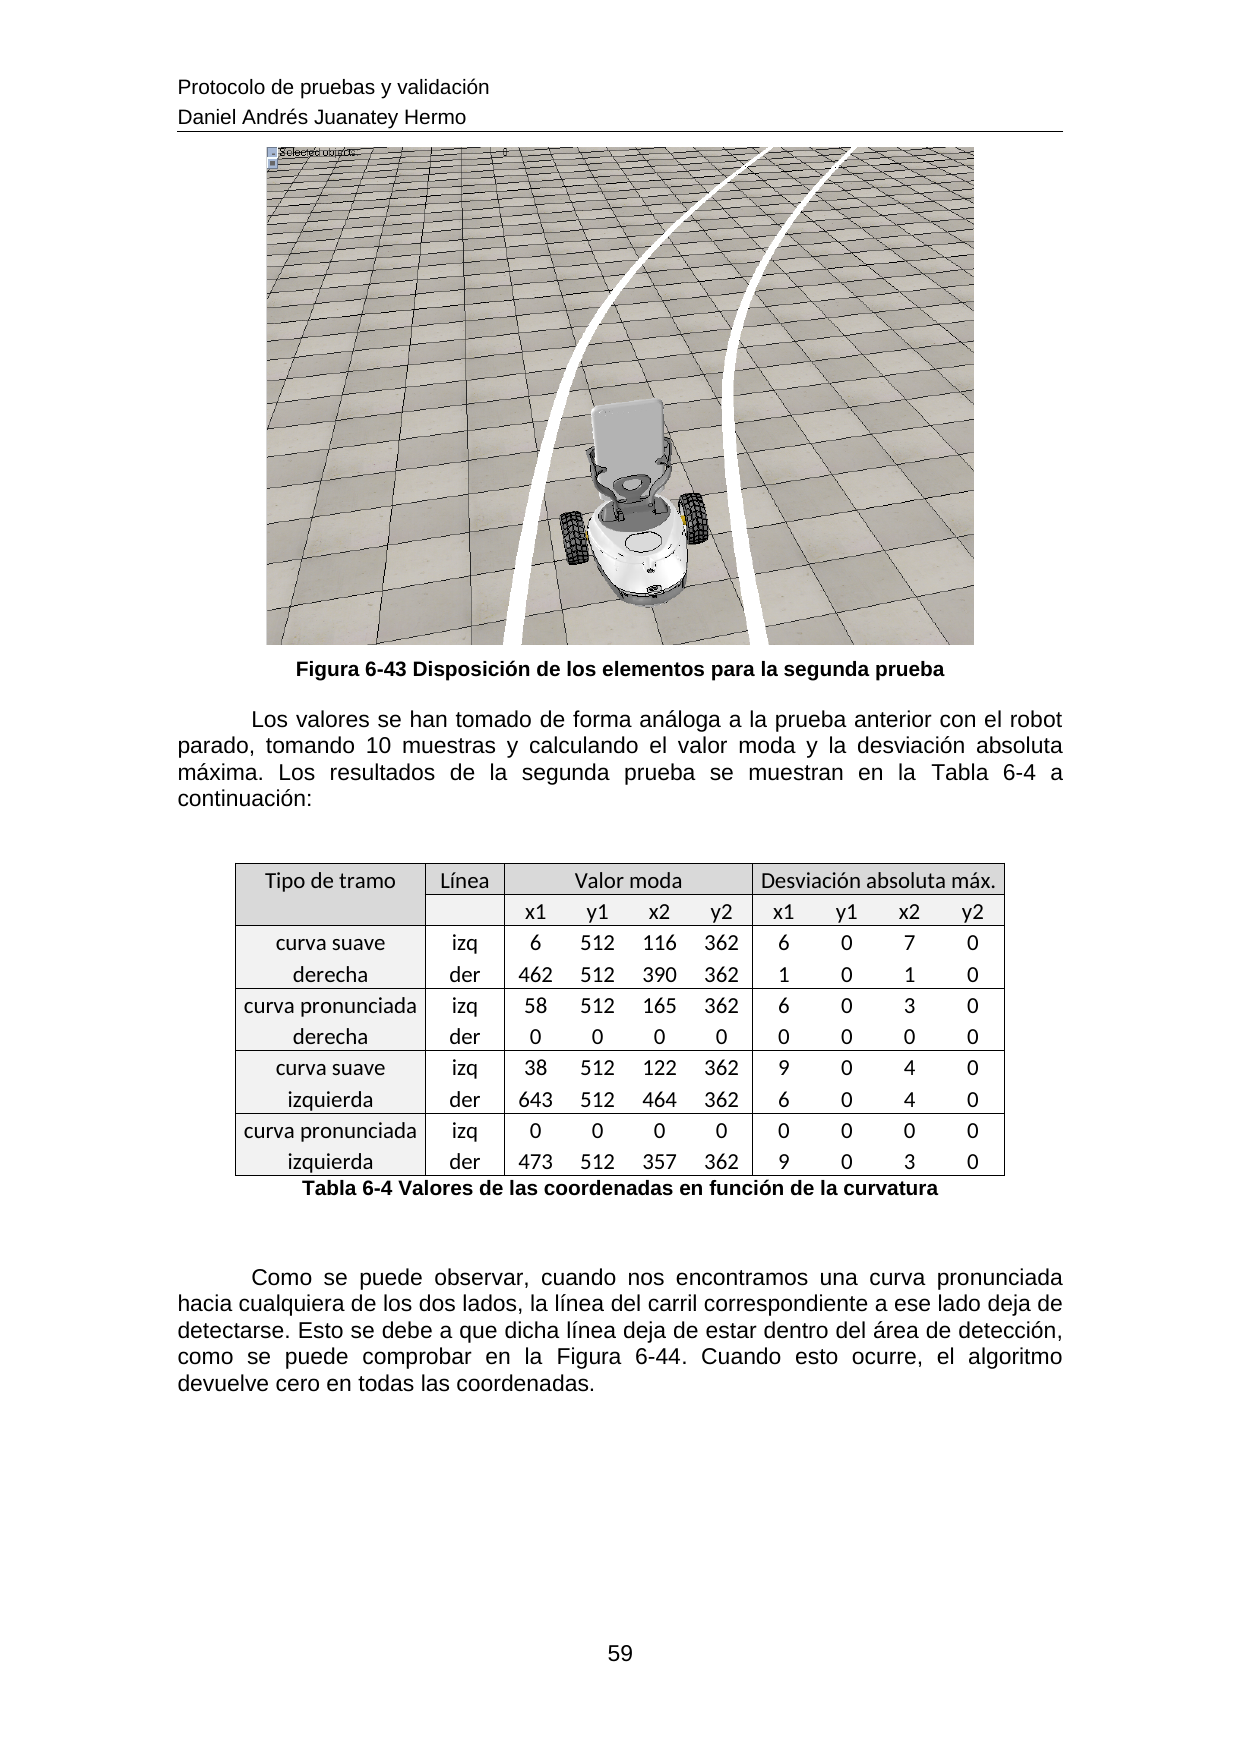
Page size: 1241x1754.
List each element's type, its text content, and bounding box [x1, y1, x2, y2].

table_cell [236, 894, 425, 925]
table_cell x2 [628, 895, 690, 925]
table_cell 3 [878, 1144, 941, 1175]
table_cell 0 [815, 926, 878, 956]
table_cell 0 [941, 926, 1004, 956]
table_cell y1 [815, 895, 878, 925]
table_cell 0 [690, 1114, 752, 1144]
table_cell 1 [753, 956, 815, 988]
table_cell izq [426, 1051, 504, 1081]
table_cell 0 [505, 1114, 566, 1144]
table_cell 512 [566, 989, 628, 1019]
table_cell 390 [628, 956, 690, 988]
table_cell curva suave [236, 1051, 425, 1081]
table_cell 0 [941, 1051, 1004, 1081]
table_cell 4 [878, 1081, 941, 1113]
table_cell 464 [628, 1081, 690, 1113]
table_cell 0 [941, 1081, 1004, 1113]
table_cell 7 [878, 926, 941, 956]
table_cell 362 [690, 956, 752, 988]
table_cell 0 [690, 1019, 752, 1050]
table_cell curva suave [236, 926, 425, 956]
table_cell 0 [815, 1019, 878, 1050]
table_cell 512 [566, 1081, 628, 1113]
table_cell 462 [505, 956, 566, 988]
table_cell 512 [566, 956, 628, 988]
table_cell x1 [505, 895, 566, 925]
table_cell 9 [753, 1051, 815, 1081]
table_cell der [426, 1081, 504, 1113]
table_cell 3 [878, 989, 941, 1019]
table_cell 6 [753, 989, 815, 1019]
table_header Línea [426, 864, 504, 894]
table_cell 0 [878, 1019, 941, 1050]
table_cell 1 [878, 956, 941, 988]
table_cell izq [426, 926, 504, 956]
table_cell der [426, 1144, 504, 1175]
table_cell 9 [753, 1144, 815, 1175]
table_cell 58 [505, 989, 566, 1019]
table_cell 165 [628, 989, 690, 1019]
table_cell 0 [941, 989, 1004, 1019]
table_cell 512 [566, 926, 628, 956]
table_cell der [426, 1019, 504, 1050]
table_cell 0 [628, 1114, 690, 1144]
table_cell 512 [566, 1144, 628, 1175]
table_cell 0 [941, 1144, 1004, 1175]
table_header Valor moda [505, 864, 752, 894]
table_header Desviación absoluta máx. [753, 864, 1004, 894]
table_cell 0 [753, 1019, 815, 1050]
table_cell 0 [815, 1051, 878, 1081]
table_cell 0 [815, 989, 878, 1019]
table_cell 122 [628, 1051, 690, 1081]
table_cell y2 [941, 895, 1004, 925]
table_cell izquierda [236, 1081, 425, 1113]
table_cell 643 [505, 1081, 566, 1113]
table_cell 4 [878, 1051, 941, 1081]
table_cell 0 [753, 1114, 815, 1144]
table_cell 6 [753, 926, 815, 956]
table_cell 6 [505, 926, 566, 956]
table_cell 0 [566, 1019, 628, 1050]
table_cell izq [426, 989, 504, 1019]
table_cell 362 [690, 989, 752, 1019]
table_cell x1 [753, 895, 815, 925]
table_cell 362 [690, 1081, 752, 1113]
table_cell der [426, 956, 504, 988]
table_cell 512 [566, 1051, 628, 1081]
table_cell 38 [505, 1051, 566, 1081]
table_cell 0 [941, 1114, 1004, 1144]
table_cell 0 [505, 1019, 566, 1050]
table_cell izquierda [236, 1144, 425, 1175]
table_cell 362 [690, 1051, 752, 1081]
table_cell derecha [236, 956, 425, 988]
table_cell 0 [941, 956, 1004, 988]
table_cell derecha [236, 1019, 425, 1050]
table_cell [426, 895, 504, 925]
table_cell curva pronunciada [236, 1114, 425, 1144]
table_header Tipo de tramo [236, 864, 425, 894]
picture [266, 147, 974, 645]
table_cell 473 [505, 1144, 566, 1175]
table_cell 0 [628, 1019, 690, 1050]
table_cell 116 [628, 926, 690, 956]
table_cell 0 [815, 1081, 878, 1113]
table_cell 362 [690, 926, 752, 956]
table_cell 0 [815, 956, 878, 988]
table_cell y1 [566, 895, 628, 925]
table_cell 0 [941, 1019, 1004, 1050]
table_cell 6 [753, 1081, 815, 1113]
table_cell 0 [815, 1144, 878, 1175]
table_cell 0 [878, 1114, 941, 1144]
table_cell 0 [815, 1114, 878, 1144]
table_cell x2 [878, 895, 941, 925]
table_cell y2 [690, 895, 752, 925]
table_cell curva pronunciada [236, 989, 425, 1019]
table_cell izq [426, 1114, 504, 1144]
table_cell 0 [566, 1114, 628, 1144]
table_cell 362 [690, 1144, 752, 1175]
table_cell 357 [628, 1144, 690, 1175]
